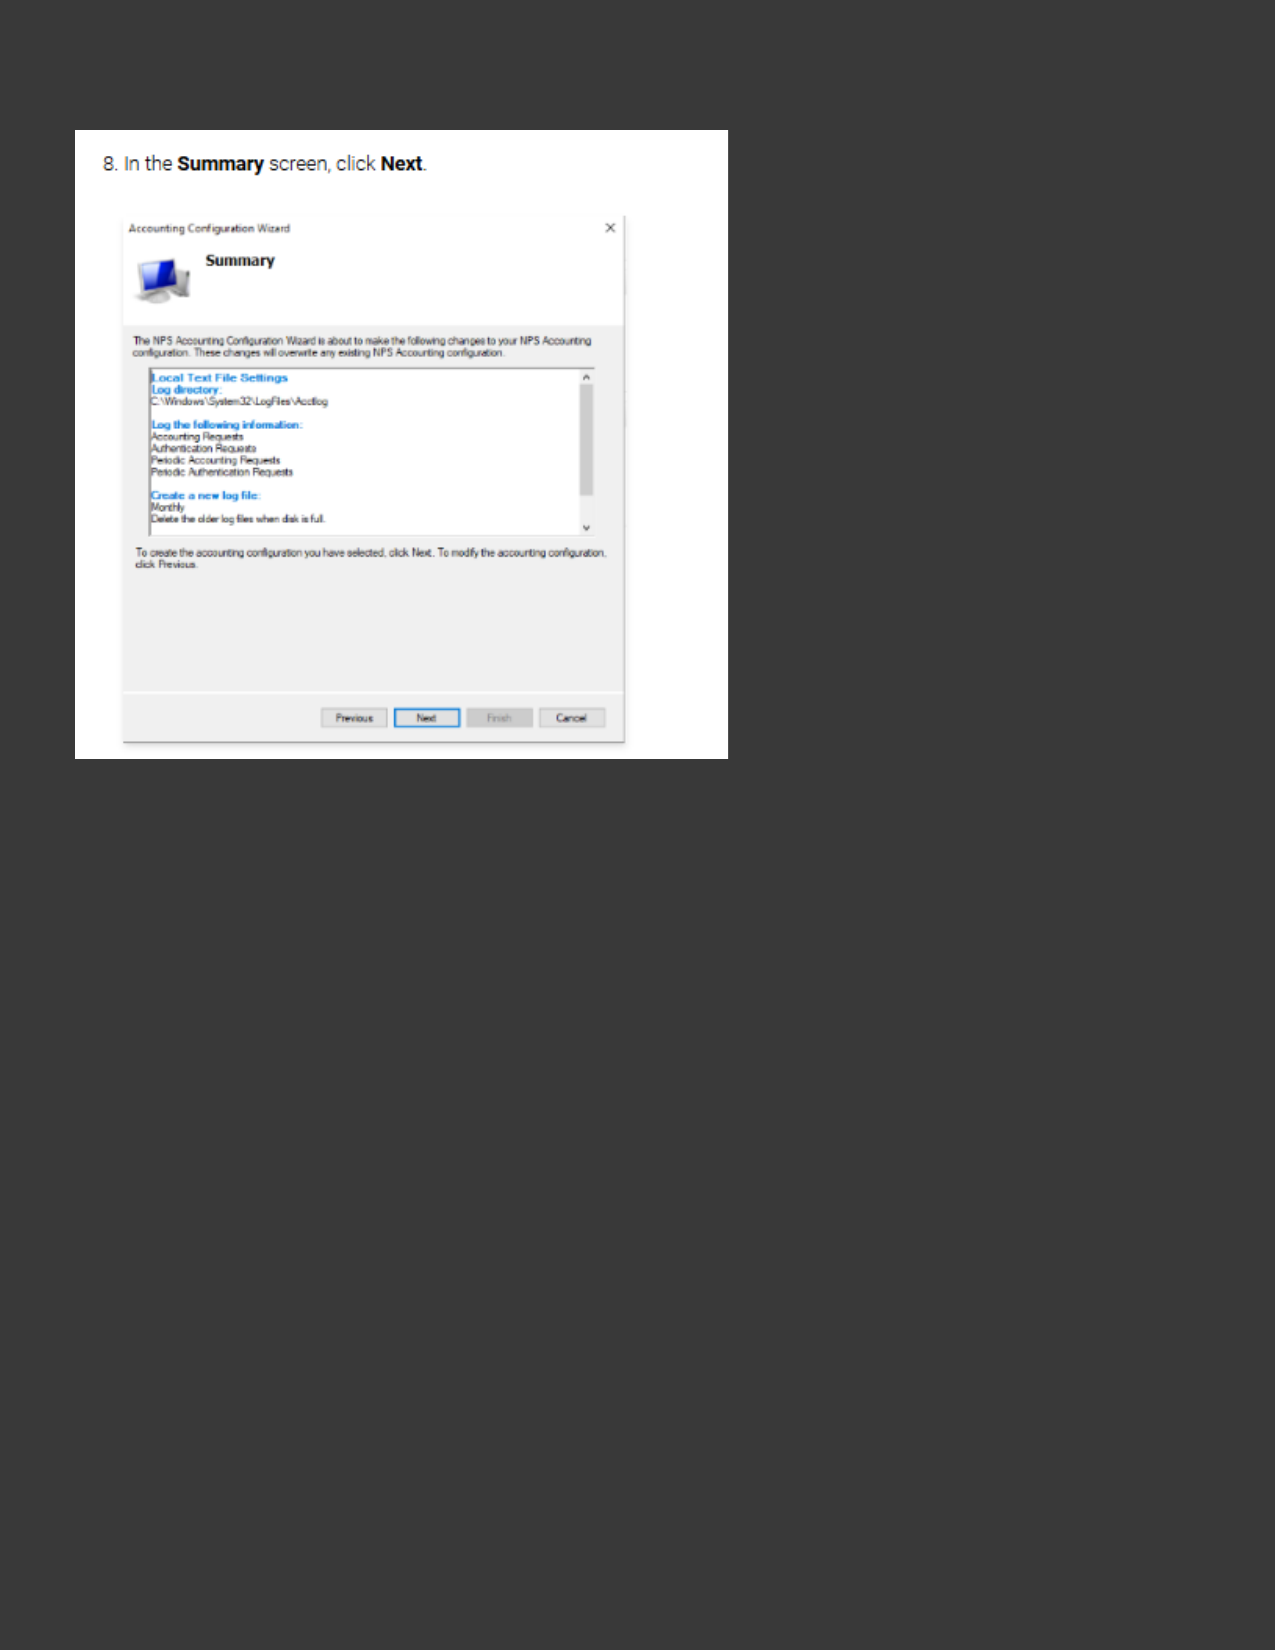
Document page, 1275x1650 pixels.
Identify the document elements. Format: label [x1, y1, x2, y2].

picture [75, 130, 729, 759]
